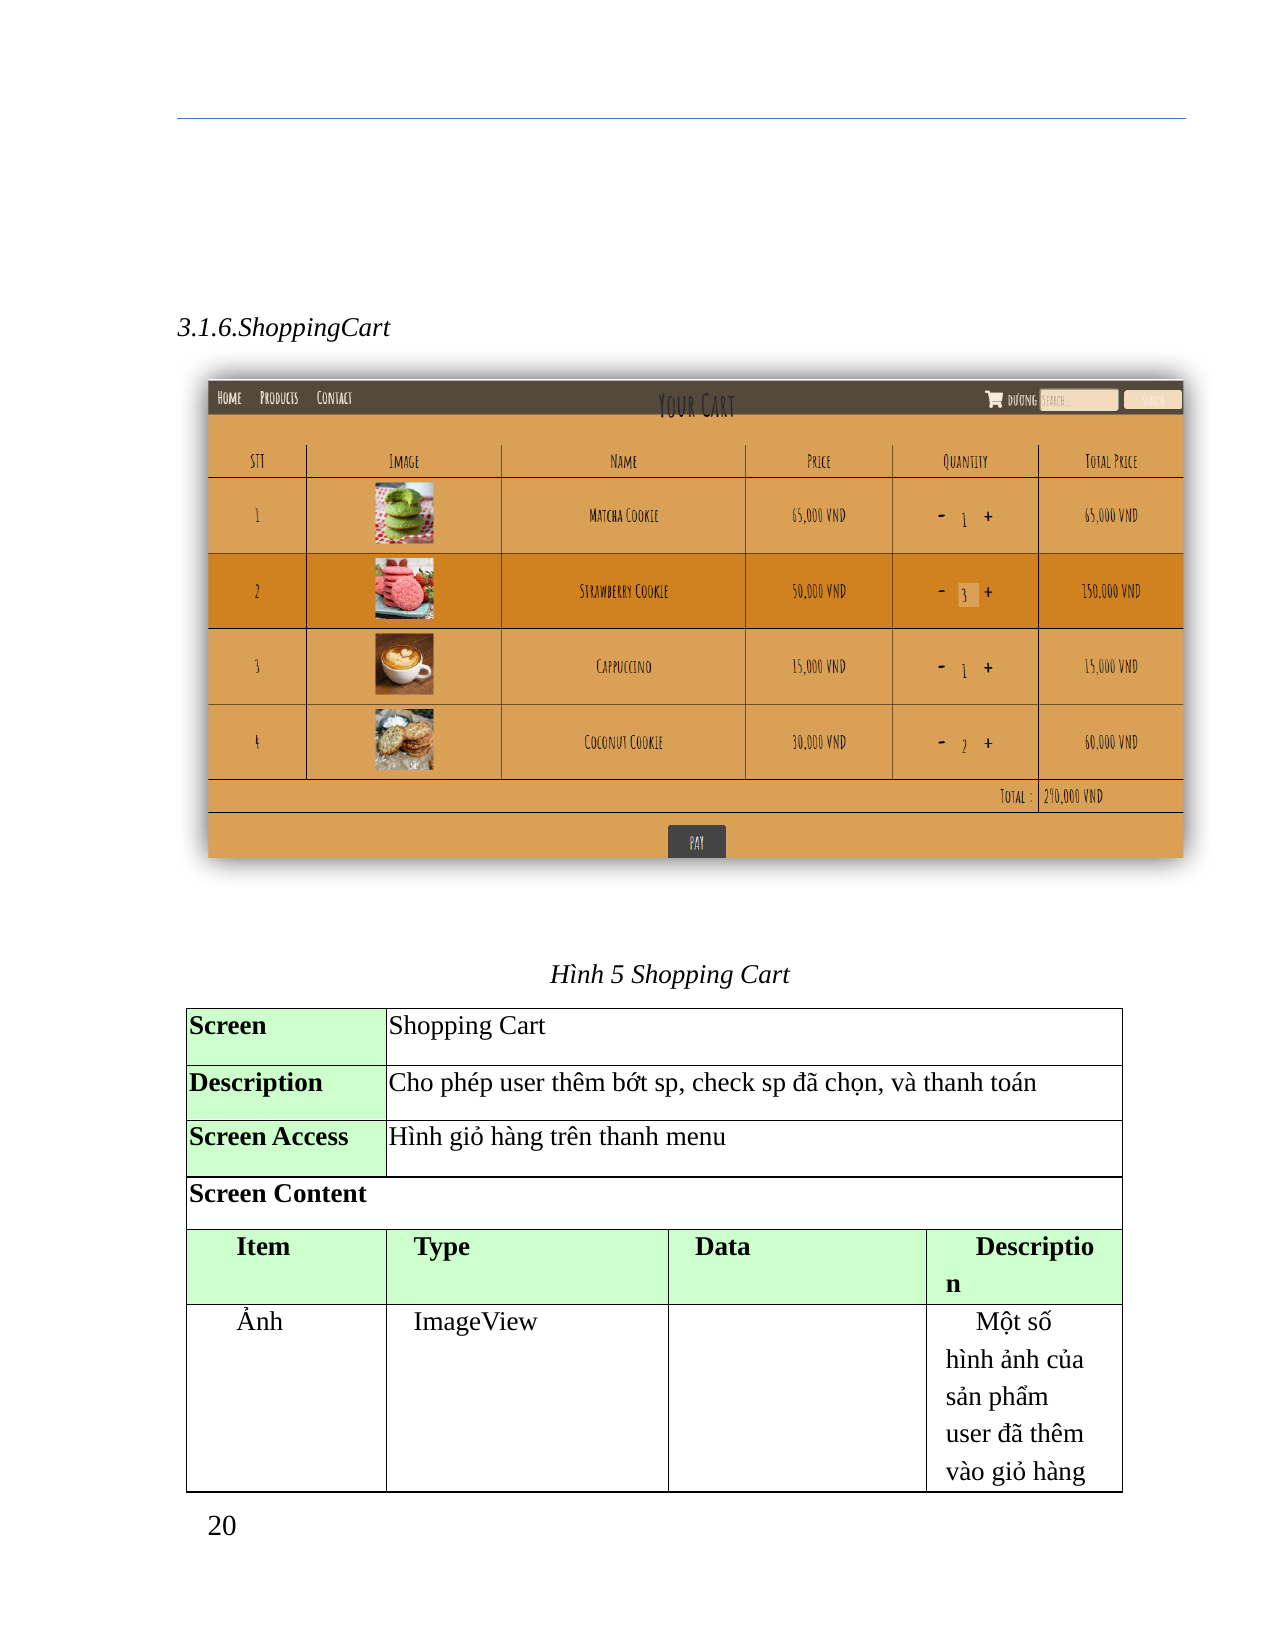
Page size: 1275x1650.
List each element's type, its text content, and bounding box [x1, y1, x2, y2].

table_cell Một số hình ảnh của sản phẩm user đã thêm vào giỏ hàng [927, 1305, 1122, 1491]
table_header Screen [187, 1009, 386, 1065]
table_cell Item [187, 1230, 386, 1304]
table_cell Description [187, 1066, 386, 1119]
table_cell Screen Content [187, 1178, 1122, 1229]
table_cell Description [927, 1230, 1122, 1304]
table_cell Hình giỏ hàng trên thanh menu [387, 1121, 1122, 1176]
table_header Shopping Cart [387, 1009, 1122, 1065]
table_cell ImageView [387, 1305, 668, 1491]
table_cell Ảnh [187, 1305, 386, 1491]
table_cell Update [189, 360, 1186, 876]
table_cell [669, 1305, 926, 1491]
picture [208, 379, 1184, 858]
table_cell Cho phép user thêm bớt sp, check sp đã chọn, và thanh toán [387, 1066, 1122, 1119]
table_cell Screen Access [187, 1121, 386, 1176]
table_cell Data [669, 1230, 926, 1304]
table_cell Type [387, 1230, 668, 1304]
